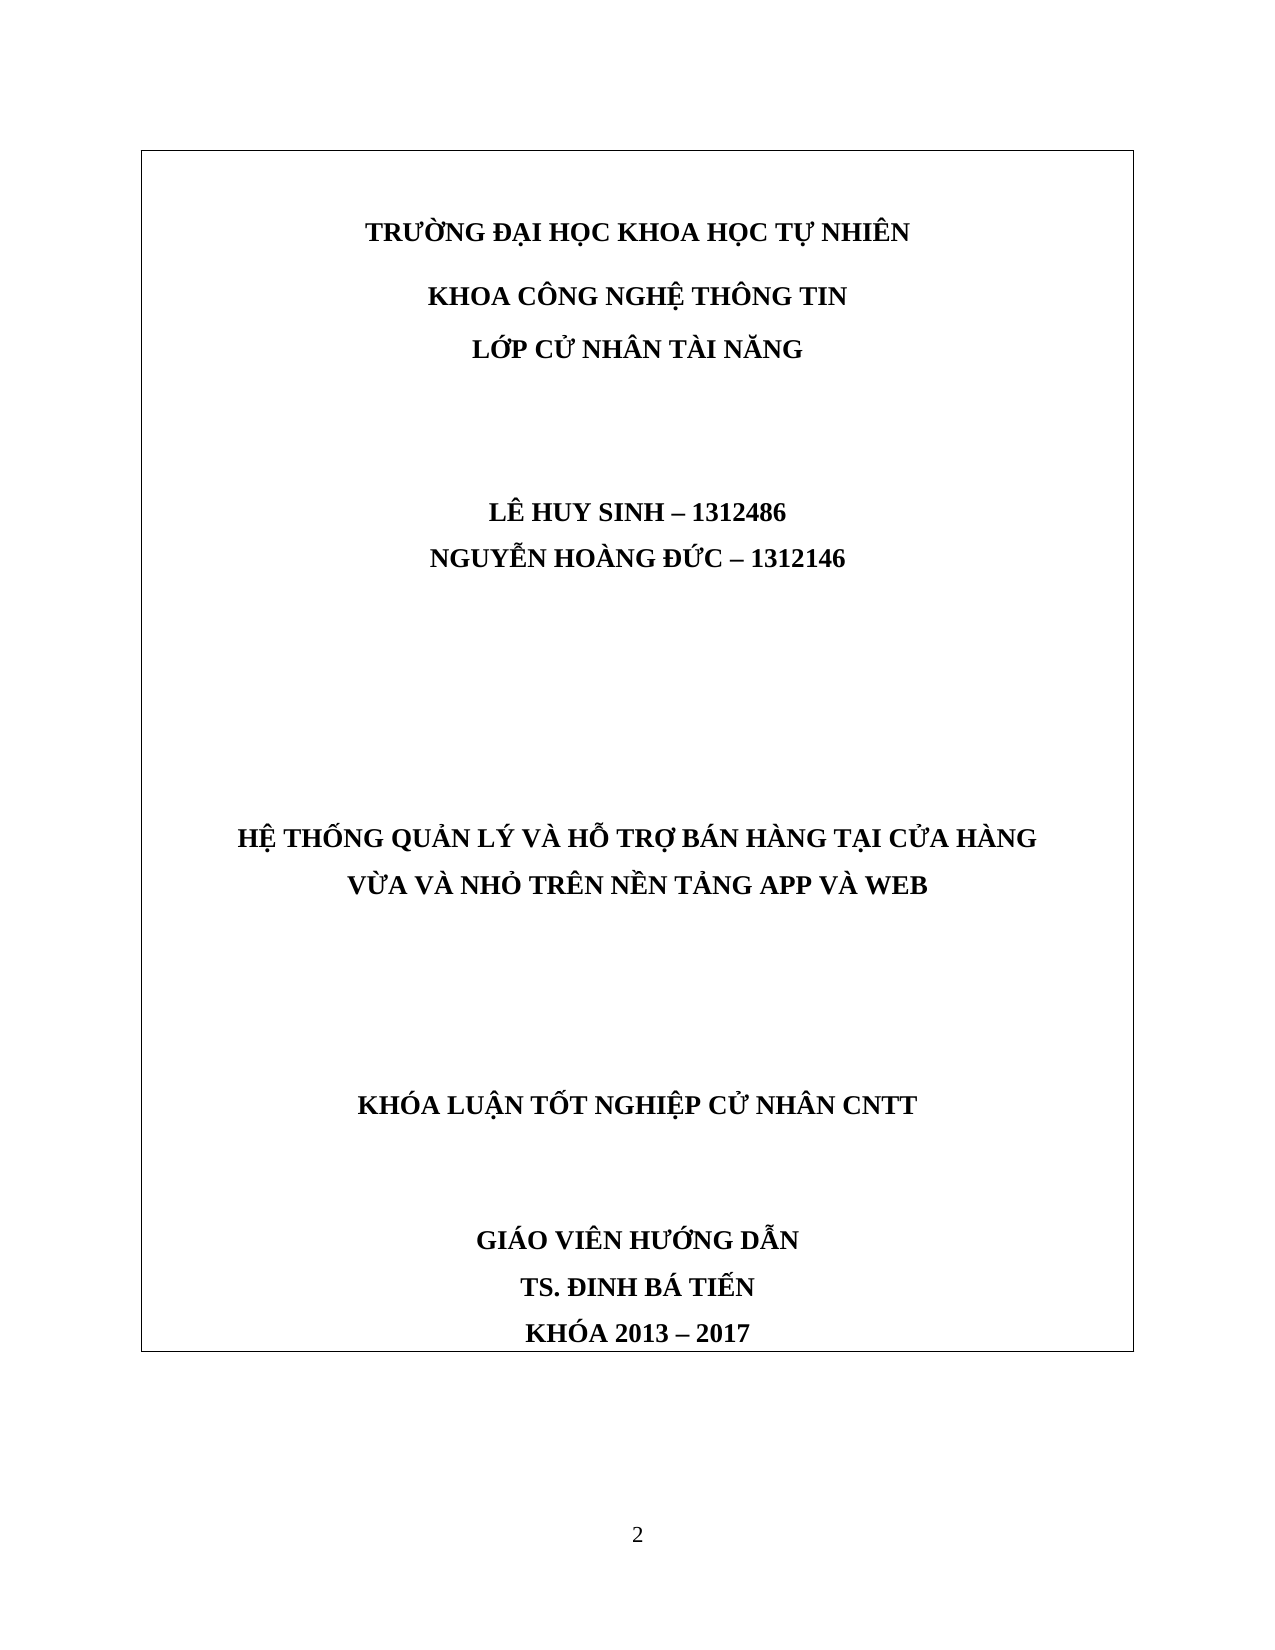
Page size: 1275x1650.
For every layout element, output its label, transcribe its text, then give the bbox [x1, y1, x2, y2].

subtitle TS. ĐINH BÁ TIẾN [142, 1267, 1133, 1302]
text KHÓA LUẬN TỐT NGHIỆP CỬ NHÂN CNTT [142, 1086, 1133, 1120]
text VỪA VÀ NHỎ TRÊN NỀN TẢNG APP VÀ WEB [142, 866, 1133, 900]
text TRƯỜNG ĐẠI HỌC KHOA HỌC TỰ NHIÊN [142, 213, 1133, 248]
text GIÁO VIÊN HƯỚNG DẪN [142, 1221, 1133, 1255]
text NGUYỄN HOÀNG ĐỨC – 1312146 [142, 539, 1133, 573]
text LỚP CỬ NHÂN TÀI NĂNG [142, 329, 1133, 364]
text HỆ THỐNG QUẢN LÝ VÀ HỖ TRỢ BÁN HÀNG TẠI CỬA HÀNG [142, 819, 1133, 853]
text LÊ HUY SINH – 1312486 [142, 492, 1133, 527]
text KHÓA 2013 – 2017 [142, 1314, 1133, 1351]
text KHOA CÔNG NGHỆ THÔNG TIN [142, 277, 1133, 311]
